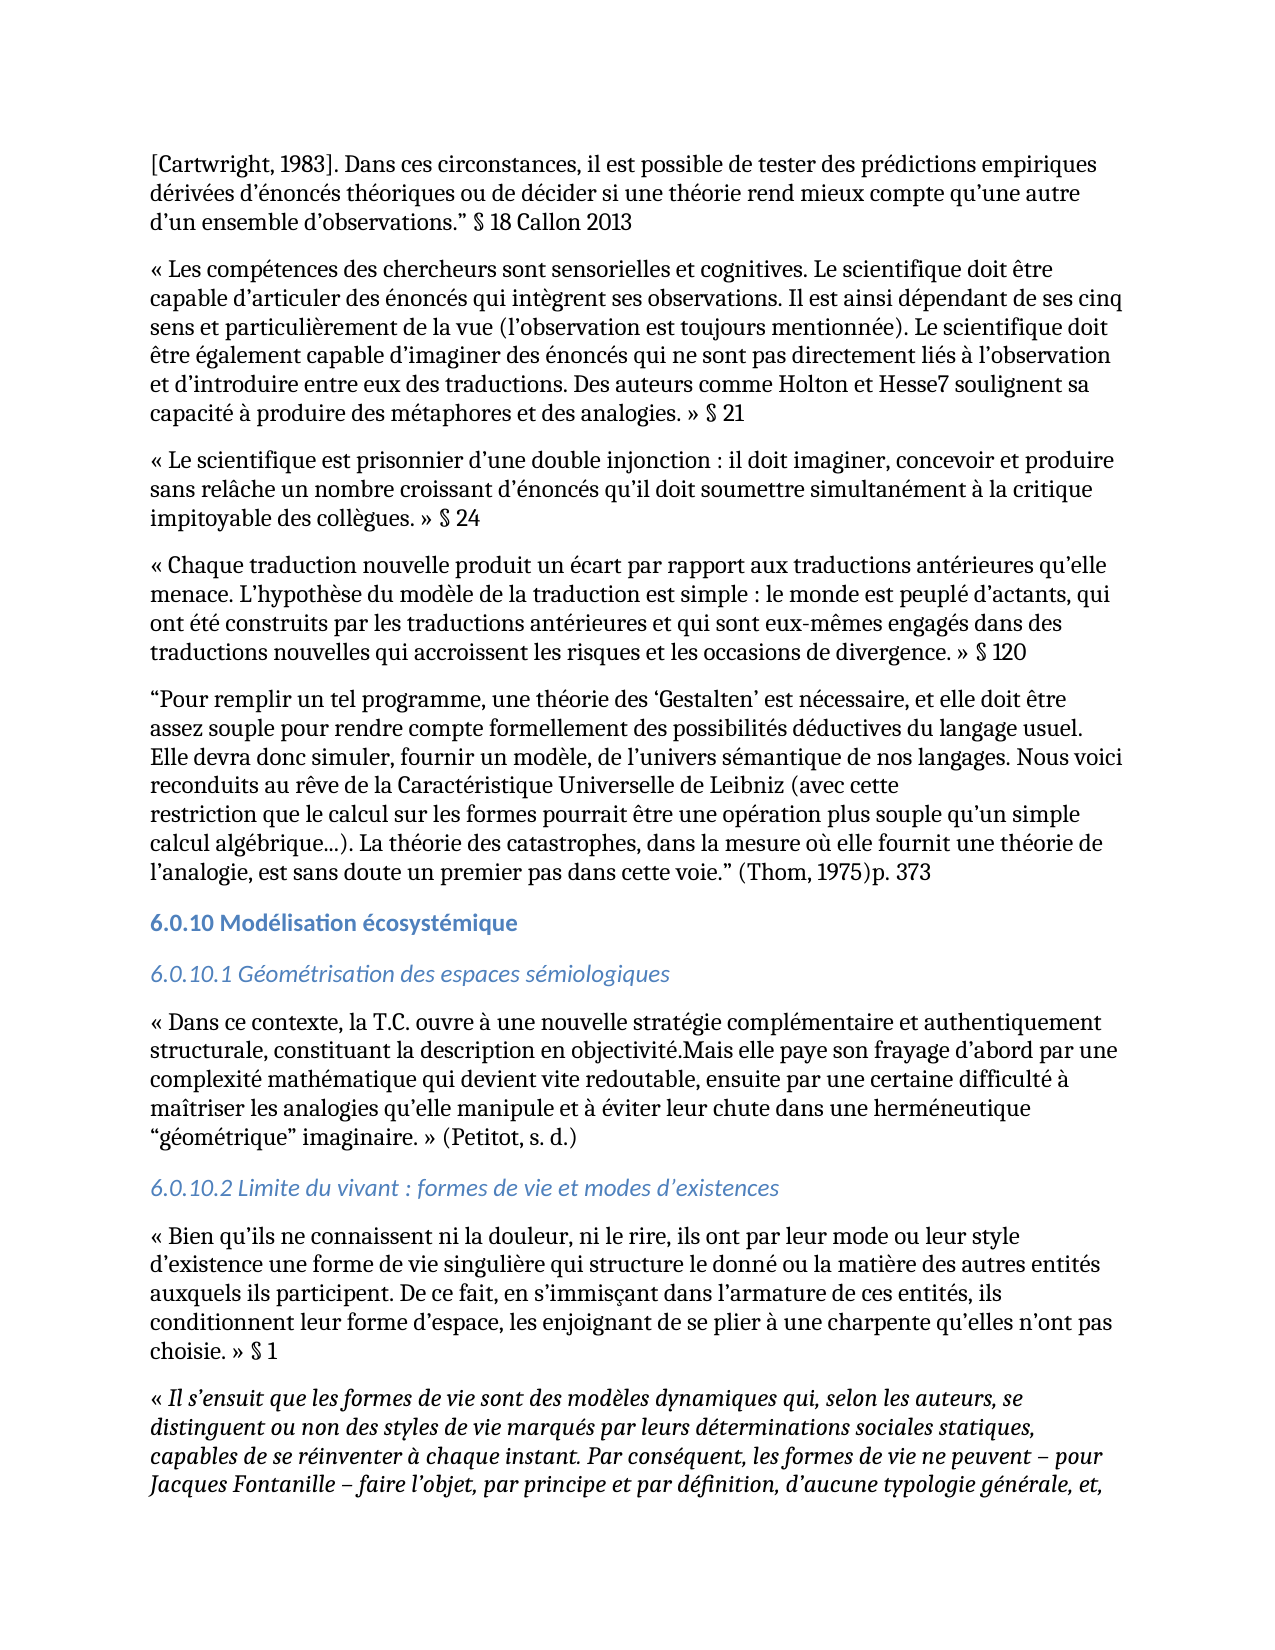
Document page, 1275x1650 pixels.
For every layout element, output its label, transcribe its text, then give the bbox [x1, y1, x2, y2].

text « Chaque traduction nouvelle produit un écart par rapport aux traductions antérieures qu’elle menace. L’hypothèse du modèle de la traduction est simple : le monde est peuplé d’actants, qui ont été construits par les traductions antérieures et qui sont eux-mêmes engagés dans des traductions nouvelles qui accroissent les risques et les occasions de divergence. » § 120 [150, 551, 1125, 666]
text « Dans ce contexte, la T.C. ouvre à une nouvelle stratégie complémentaire et authentiquement structurale, constituant la description en objectivité.Mais elle paye son frayage d’abord par une complexité mathématique qui devient vite redoutable, ensuite par une certaine difficulté à maîtriser les analogies qu’elle manipule et à éviter leur chute dans une herméneutique “géométrique” imaginaire. » (Petitot, s. d.) [150, 1008, 1125, 1151]
text « Bien qu’ils ne connaissent ni la douleur, ni le rire, ils ont par leur mode ou leur style d’existence une forme de vie singulière qui structure le donné ou la matière des autres entités auxquels ils participent. De ce fait, en s’immisçant dans l’armature de ces entités, ils conditionnent leur forme d’espace, les enjoignant de se plier à une charpente qu’elles n’ont pas choisie. » § 1 [150, 1222, 1125, 1365]
text « Les compétences des chercheurs sont sensorielles et cognitives. Le scientifique doit être capable d’articuler des énoncés qui intègrent ses observations. Il est ainsi dépendant de ses cinq sens et particulièrement de la vue (l’observation est toujours mentionnée). Le scientifique doit être également capable d’imaginer des énoncés qui ne sont pas directement liés à l’observation et d’introduire entre eux des traductions. Des auteurs comme Holton et Hesse7 soulignent sa capacité à produire des métaphores et des analogies. » § 21 [150, 255, 1125, 427]
subtitle 6.0.10 Modélisation écosystémique [150, 907, 1125, 938]
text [150, 150, 1125, 236]
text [150, 1384, 1125, 1499]
subtitle 6.0.10.1 Géométrisation des espaces sémiologiques [150, 958, 1125, 989]
text « Le scientifique est prisonnier d’une double injonction : il doit imaginer, concevoir et produire sans relâche un nombre croissant d’énoncés qu’il doit soumettre simultanément à la critique impitoyable des collègues. » § 24 [150, 446, 1125, 532]
subtitle 6.0.10.2 Limite du vivant : formes de vie et modes d’existences [150, 1172, 1125, 1203]
text “Pour remplir un tel programme, une théorie des ‘Gestalten’ est nécessaire, et elle doit être assez souple pour rendre compte formellement des possibilités déductives du langage usuel. Elle devra donc simuler, fournir un modèle, de l’univers sémantique de nos langages. Nous voici reconduits au rêve de la Caractéristique Universelle de Leibniz (avec cette restriction que le calcul sur les formes pourrait être une opération plus souple qu’un simple calcul algébrique...). La théorie des catastrophes, dans la mesure où elle fournit une théorie de l’analogie, est sans doute un premier pas dans cette voie.” (Thom, 1975)p. 373 [150, 685, 1125, 886]
